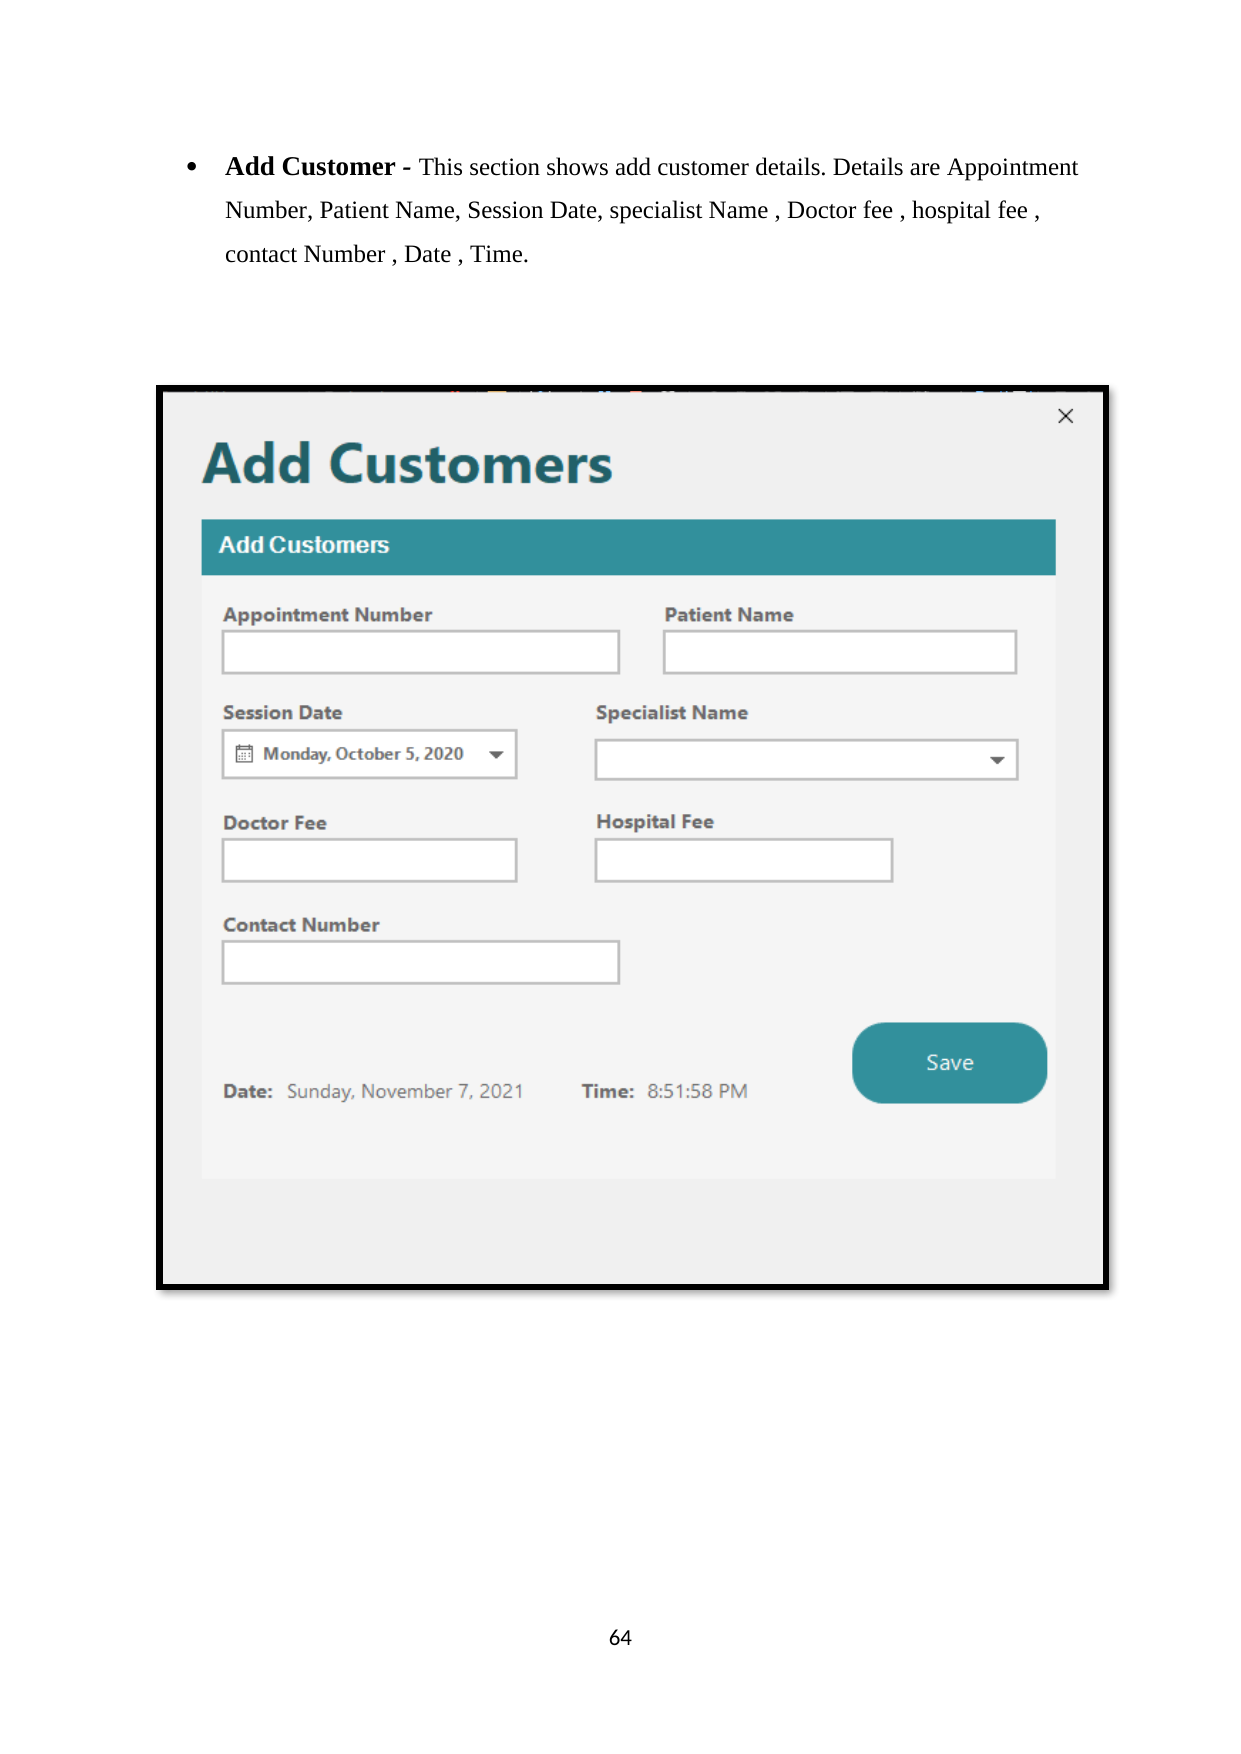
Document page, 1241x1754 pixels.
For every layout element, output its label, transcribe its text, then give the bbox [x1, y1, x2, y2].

list Add Customer - This section shows add customer details. Details are Appointment Number, Patient Name, Session Date, specialist Name , Doctor fee , hospital fee , contact Number , Date , Time. [187, 150, 1090, 267]
picture [163, 391, 1103, 1284]
